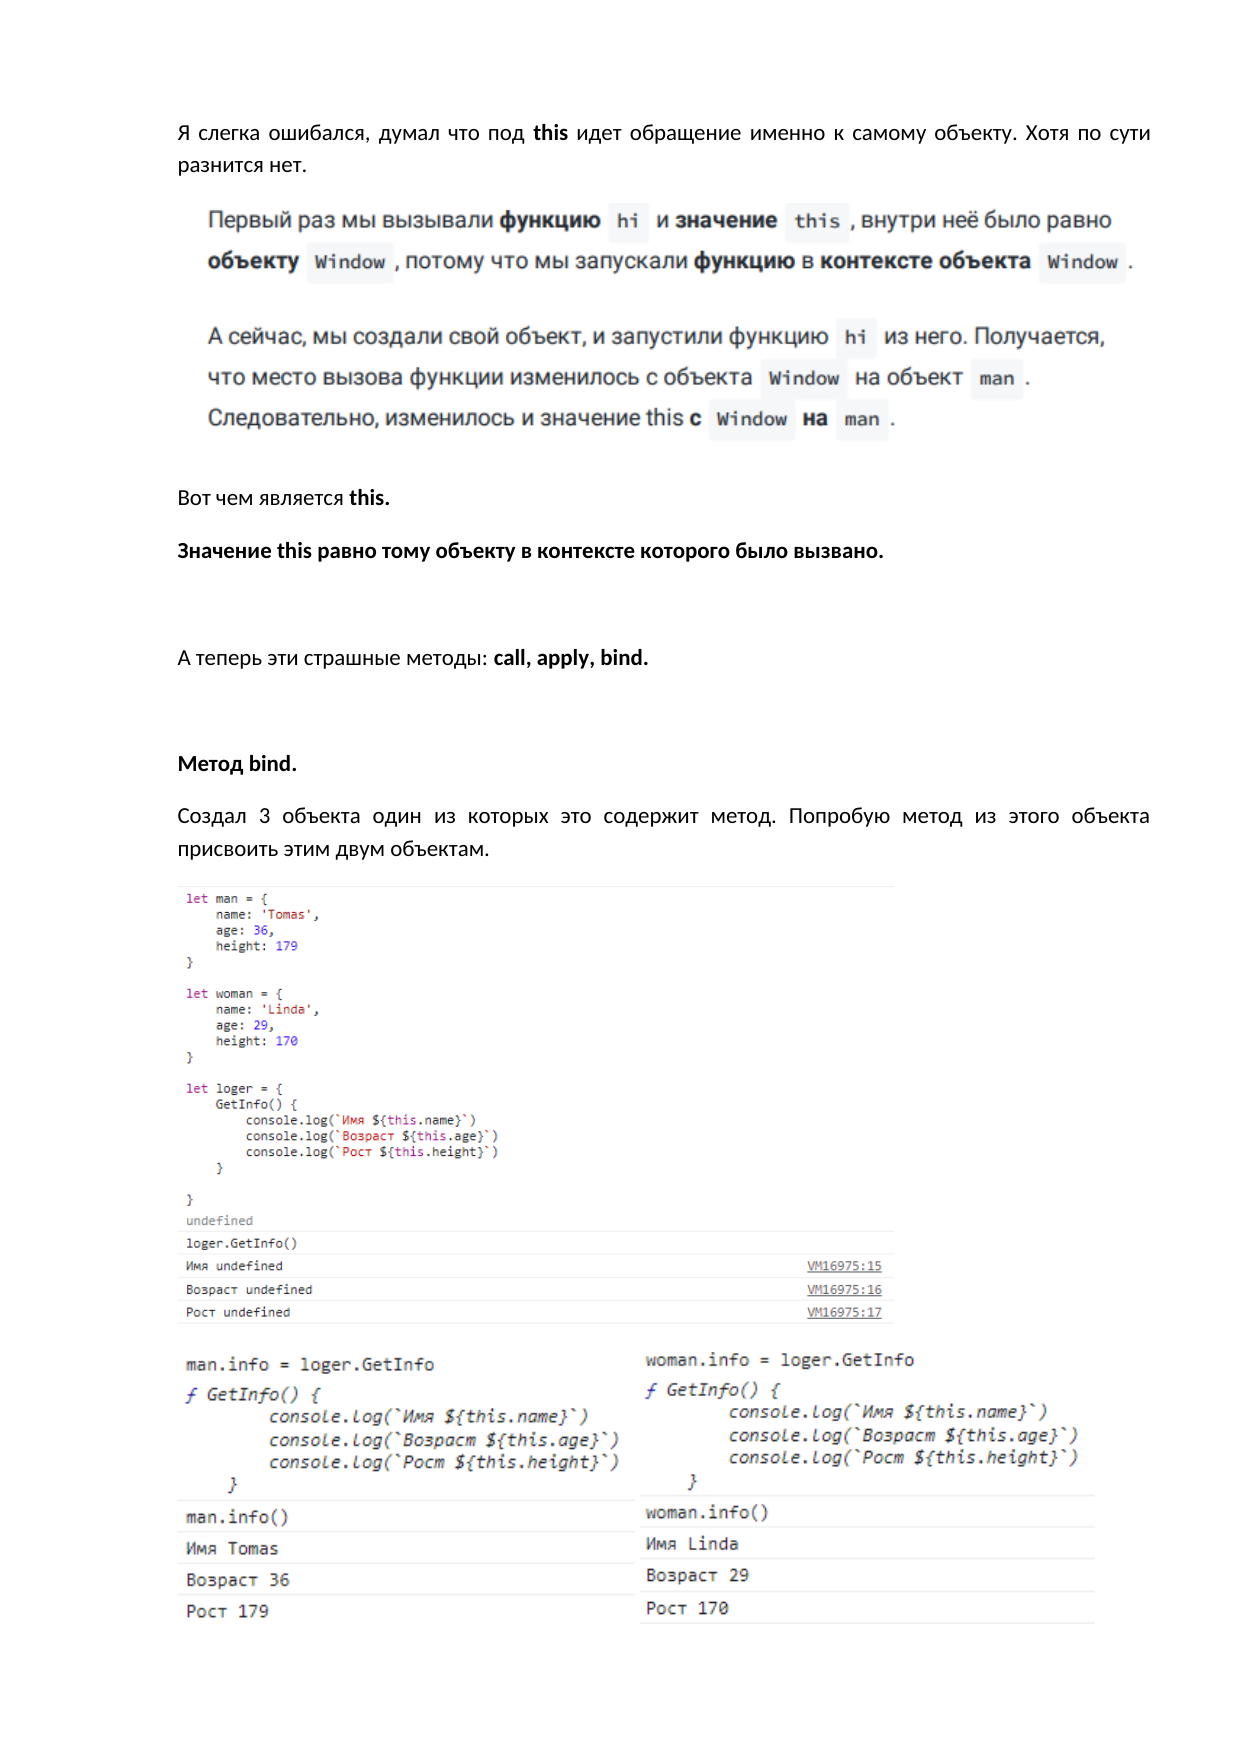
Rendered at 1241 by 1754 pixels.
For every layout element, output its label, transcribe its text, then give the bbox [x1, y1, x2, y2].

text Вот чем является this. [177, 483, 1152, 512]
text Я слегка ошибался, думал что под this идет обращение именно к самому объекту. Хотя по сути разнится нет. [177, 118, 1152, 178]
picture [177, 203, 1152, 459]
picture [177, 1352, 635, 1624]
text А теперь эти страшные методы: call, apply, bind. [177, 643, 1152, 671]
text Значение this равно тому объекту в контексте которого было вызвано. [177, 537, 1152, 564]
picture [640, 1352, 1095, 1624]
text Метод bind. [177, 749, 1152, 777]
text Создал 3 объекта один из которых это содержит метод. Попробую метод из этого объекта присвоить этим двум объектам. [177, 802, 1152, 862]
picture [177, 886, 895, 1328]
